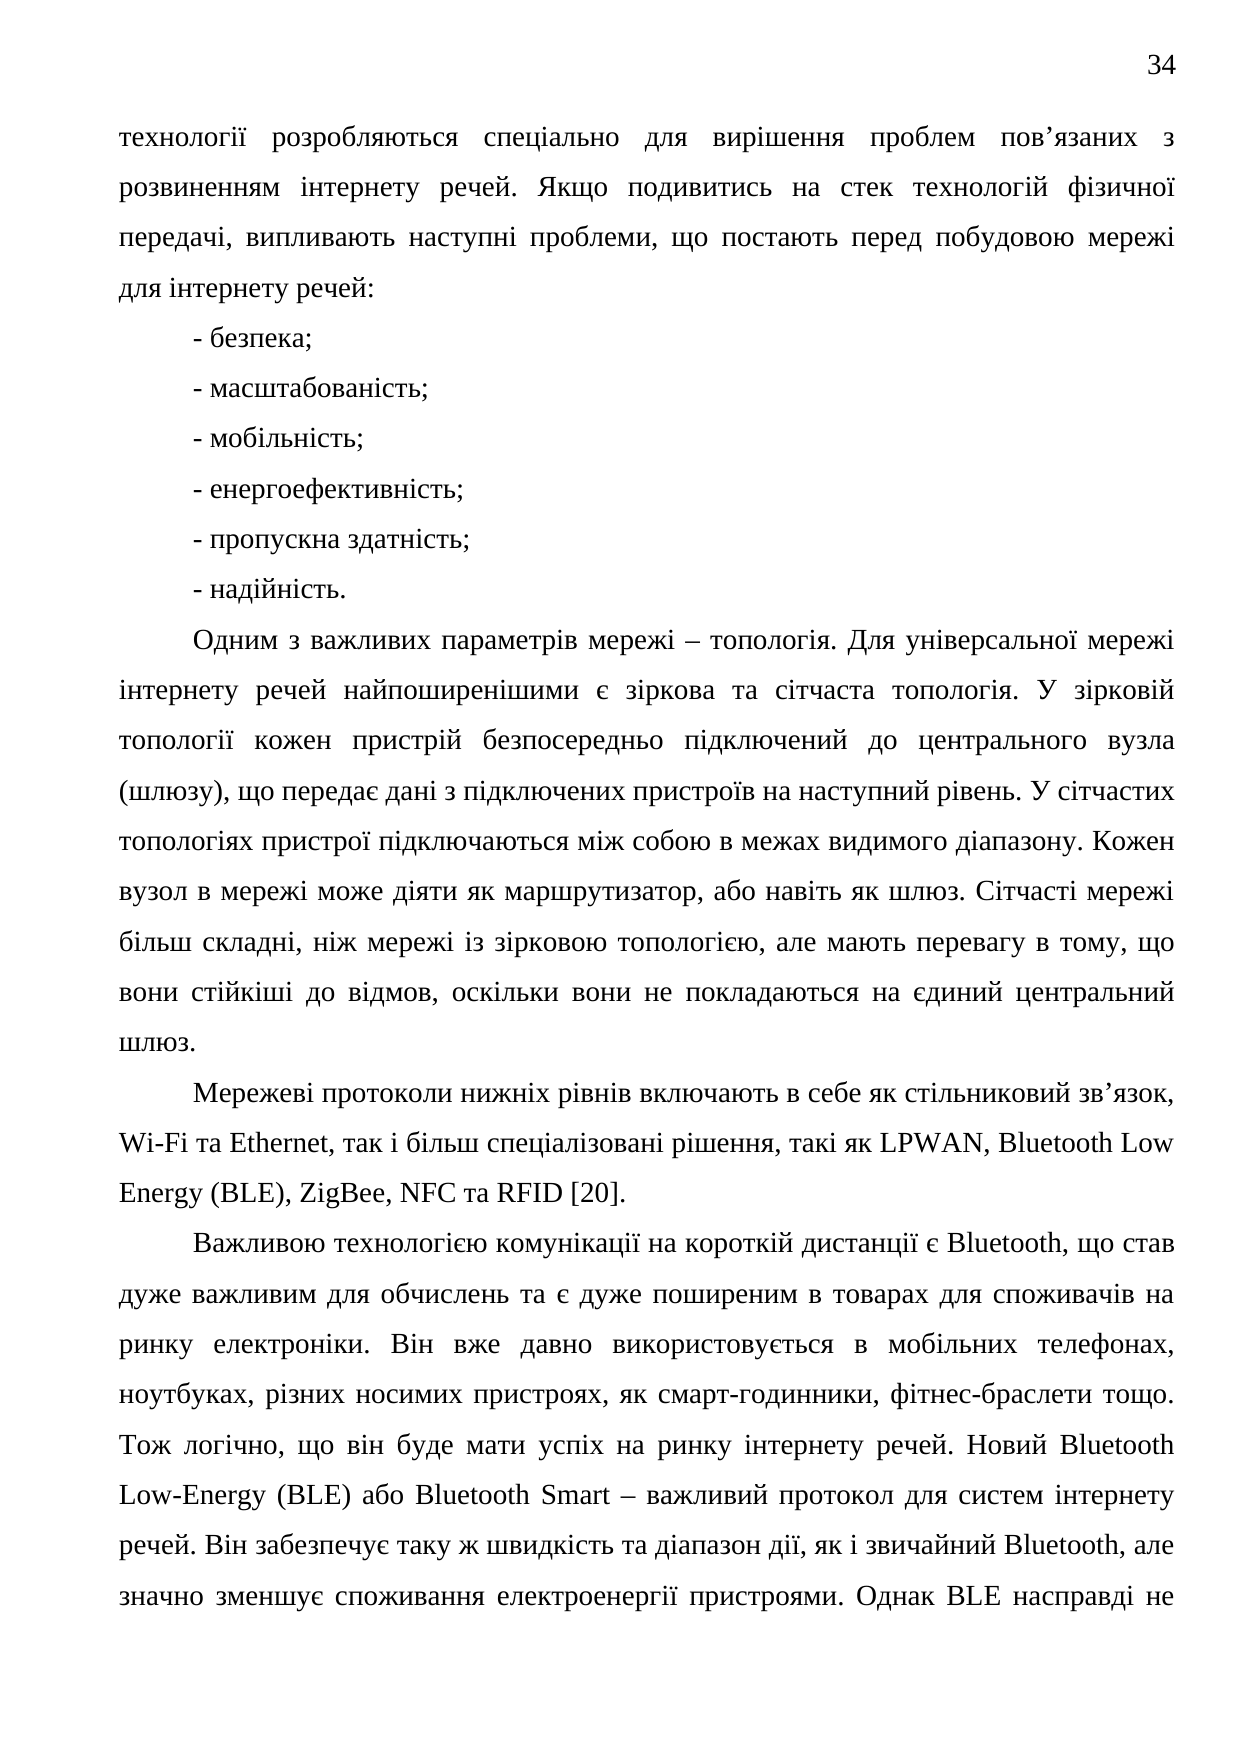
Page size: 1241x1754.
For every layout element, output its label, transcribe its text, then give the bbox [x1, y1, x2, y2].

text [119, 119, 1176, 303]
list масштабованість; [133, 370, 1176, 404]
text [119, 1226, 1176, 1611]
list надійність. [133, 572, 1176, 605]
list енергоефективність; [133, 471, 1176, 504]
text Одним з важливих параметрів мережі – топологія. Для універсальної мережі інтернету речей найпоширенішими є зіркова та сітчаста топологія. У зірковій топології кожен пристрій безпосередньо підключений до центрального вузла (шлюзу), що передає дані з підключених пристроїв на наступний рівень. У сітчастих топологіях пристрої підключаються між собою в межах видимого діапазону. Кожен вузол в мережі може діяти як маршрутизатор, або навіть як шлюз. Сітчасті мережі більш складні, ніж мережі із зірковою топологією, але мають перевагу в тому, що вони стійкіші до відмов, оскільки вони не покладаються на єдиний центральний шлюз. [119, 622, 1176, 1058]
list мобільність; [133, 421, 1176, 454]
text Мережеві протоколи нижніх рівнів включають в себе як стільниковий зв’язок, Wi-Fi та Ethernet, так і більш спеціалізовані рішення, такі як LPWAN, Bluetooth Low Energy (BLE), ZigBee, NFC та RFID [20]. [119, 1075, 1176, 1209]
list пропускна здатність; [133, 521, 1176, 555]
list безпека; [133, 320, 1176, 353]
